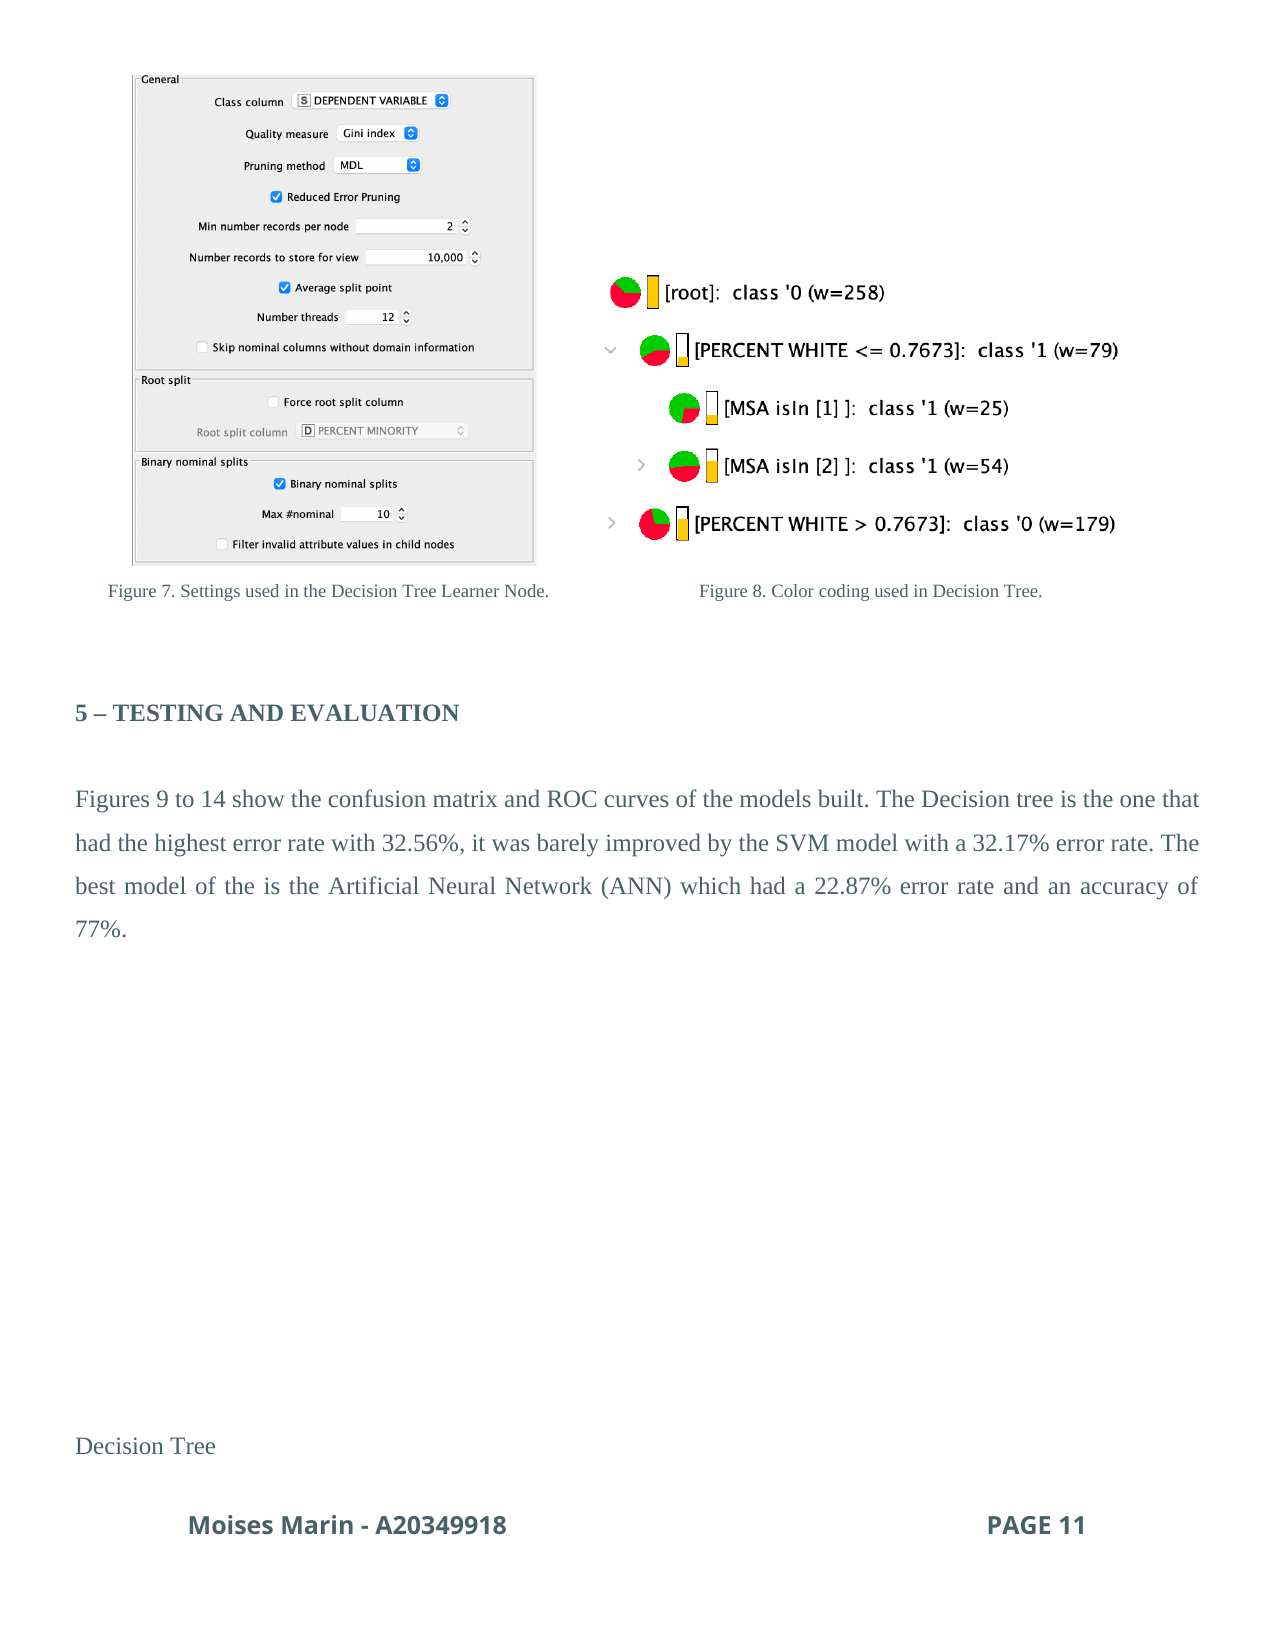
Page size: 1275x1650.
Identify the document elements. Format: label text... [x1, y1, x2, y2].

text Figures 9 to 14 show the confusion matrix and ROC curves of the models built. The Decision tree is the one that had the highest error rate with 32.56%, it was barely improved by the SVM model with a 32.17% error rate. The best model of the is the Artificial Neural Network (ANN) which had a 22.87% error rate and an accuracy of 77%. [75, 784, 1200, 943]
picture [132, 75, 537, 566]
text Decision Tree [75, 1431, 600, 1460]
text 5 – TESTING AND EVALUATION [75, 698, 1200, 727]
picture [599, 265, 1143, 566]
text Figure 7. Settings used in the Decision Tree Learner Node. Figure 8. Color coding used in Decision Tree. [75, 580, 1200, 601]
